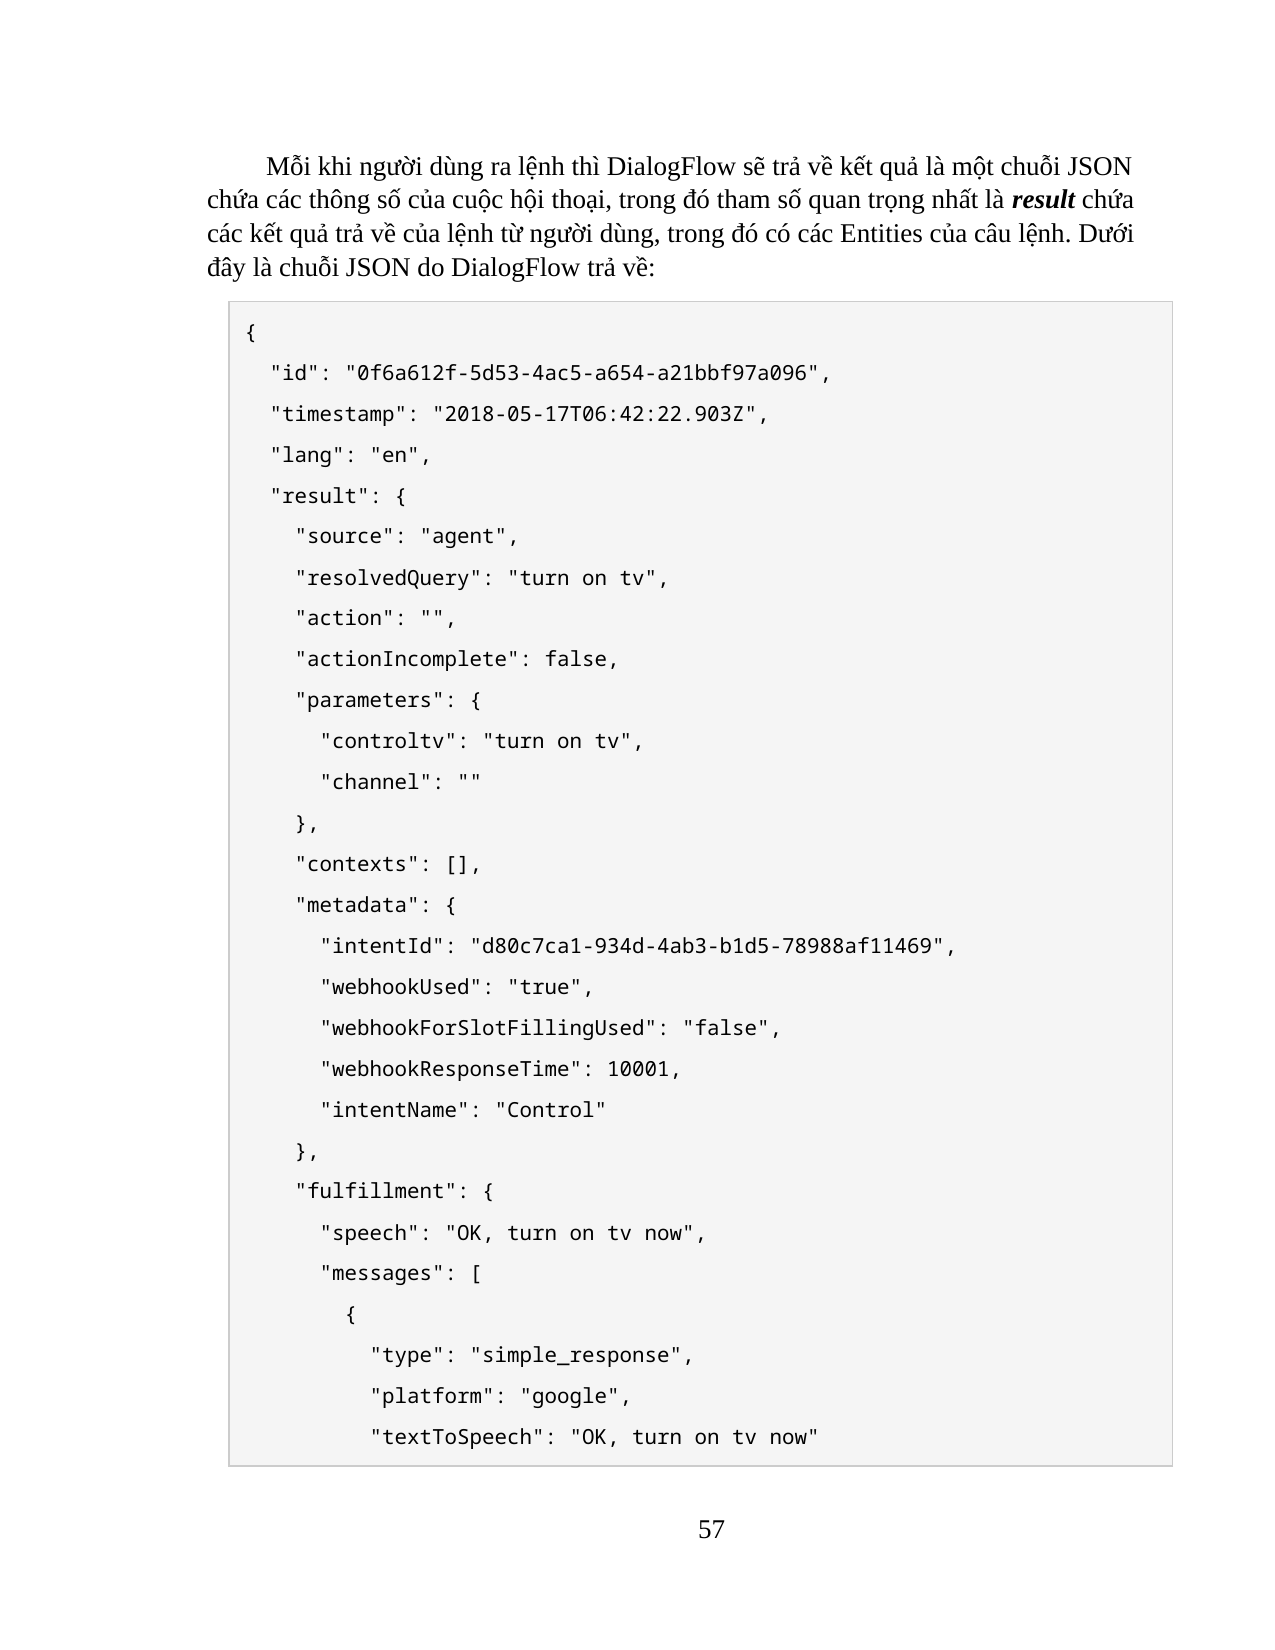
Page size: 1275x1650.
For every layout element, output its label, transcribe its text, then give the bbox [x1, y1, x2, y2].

text "speech": "OK, turn on tv now", [230, 1201, 1172, 1242]
text "platform": "google", [230, 1365, 1172, 1406]
text Mỗi khi người dùng ra lệnh thì DialogFlow sẽ trả về kết quả là một chuỗi JSON chứa các thông số của cuộc hội thoại, trong đó tham số quan trọng nhất là result chứa các kết quả trả về của lệnh từ người dùng, trong đó có các Entities của câu lệnh. Dưới đây là chuỗi JSON do DialogFlow trả về: [207, 150, 1157, 282]
text }, [230, 1119, 1172, 1161]
text "webhookForSlotFillingUsed": "false", [230, 997, 1172, 1038]
text "fulfillment": { [230, 1161, 1172, 1201]
text "textToSpeech": "OK, turn on tv now" [230, 1406, 1172, 1465]
text "webhookResponseTime": 10001, [230, 1038, 1172, 1079]
text "action": "", [230, 587, 1172, 628]
text "source": "agent", [230, 506, 1172, 546]
text "actionIncomplete": false, [230, 628, 1172, 669]
text "resolvedQuery": "turn on tv", [230, 546, 1172, 587]
text "controltv": "turn on tv", [230, 710, 1172, 751]
text "timestamp": "2018-05-17T06:42:22.903Z", [230, 383, 1172, 424]
text { [230, 302, 1172, 342]
text "id": "0f6a612f-5d53-4ac5-a654-a21bbf97a096", [230, 342, 1172, 383]
text "lang": "en", [230, 424, 1172, 464]
text "metadata": { [230, 874, 1172, 915]
text }, [230, 792, 1172, 833]
text "webhookUsed": "true", [230, 956, 1172, 997]
text { [230, 1283, 1172, 1324]
text "type": "simple_response", [230, 1324, 1172, 1365]
text "result": { [230, 464, 1172, 506]
text "messages": [ [230, 1242, 1172, 1283]
text "parameters": { [230, 669, 1172, 710]
text "intentId": "d80c7ca1-934d-4ab3-b1d5-78988af11469", [230, 915, 1172, 956]
text "channel": "" [230, 751, 1172, 792]
text "intentName": "Control" [230, 1079, 1172, 1119]
text "contexts": [], [230, 833, 1172, 874]
